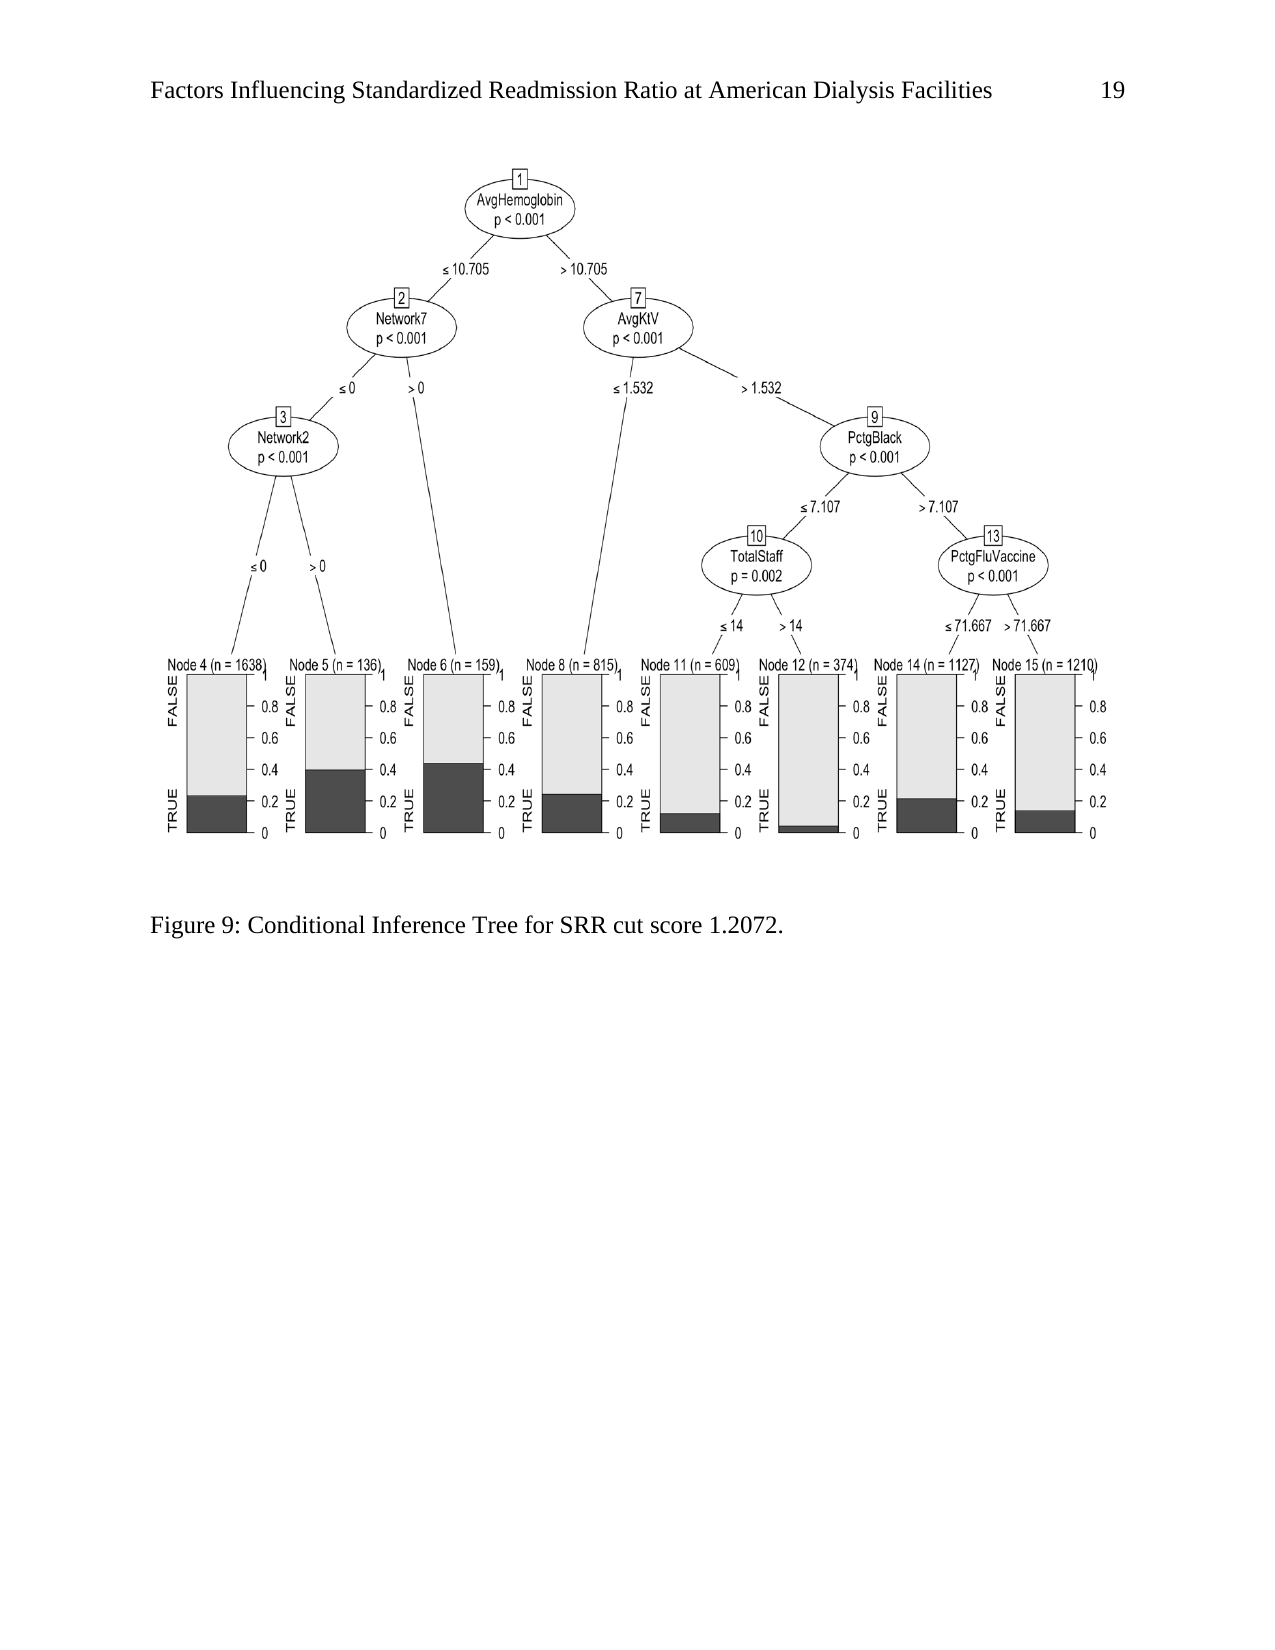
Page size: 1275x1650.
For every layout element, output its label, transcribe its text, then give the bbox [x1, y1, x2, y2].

text Figure 9: Conditional Inference Tree for SRR cut score 1.2072. [150, 910, 1125, 939]
picture [150, 150, 1125, 882]
